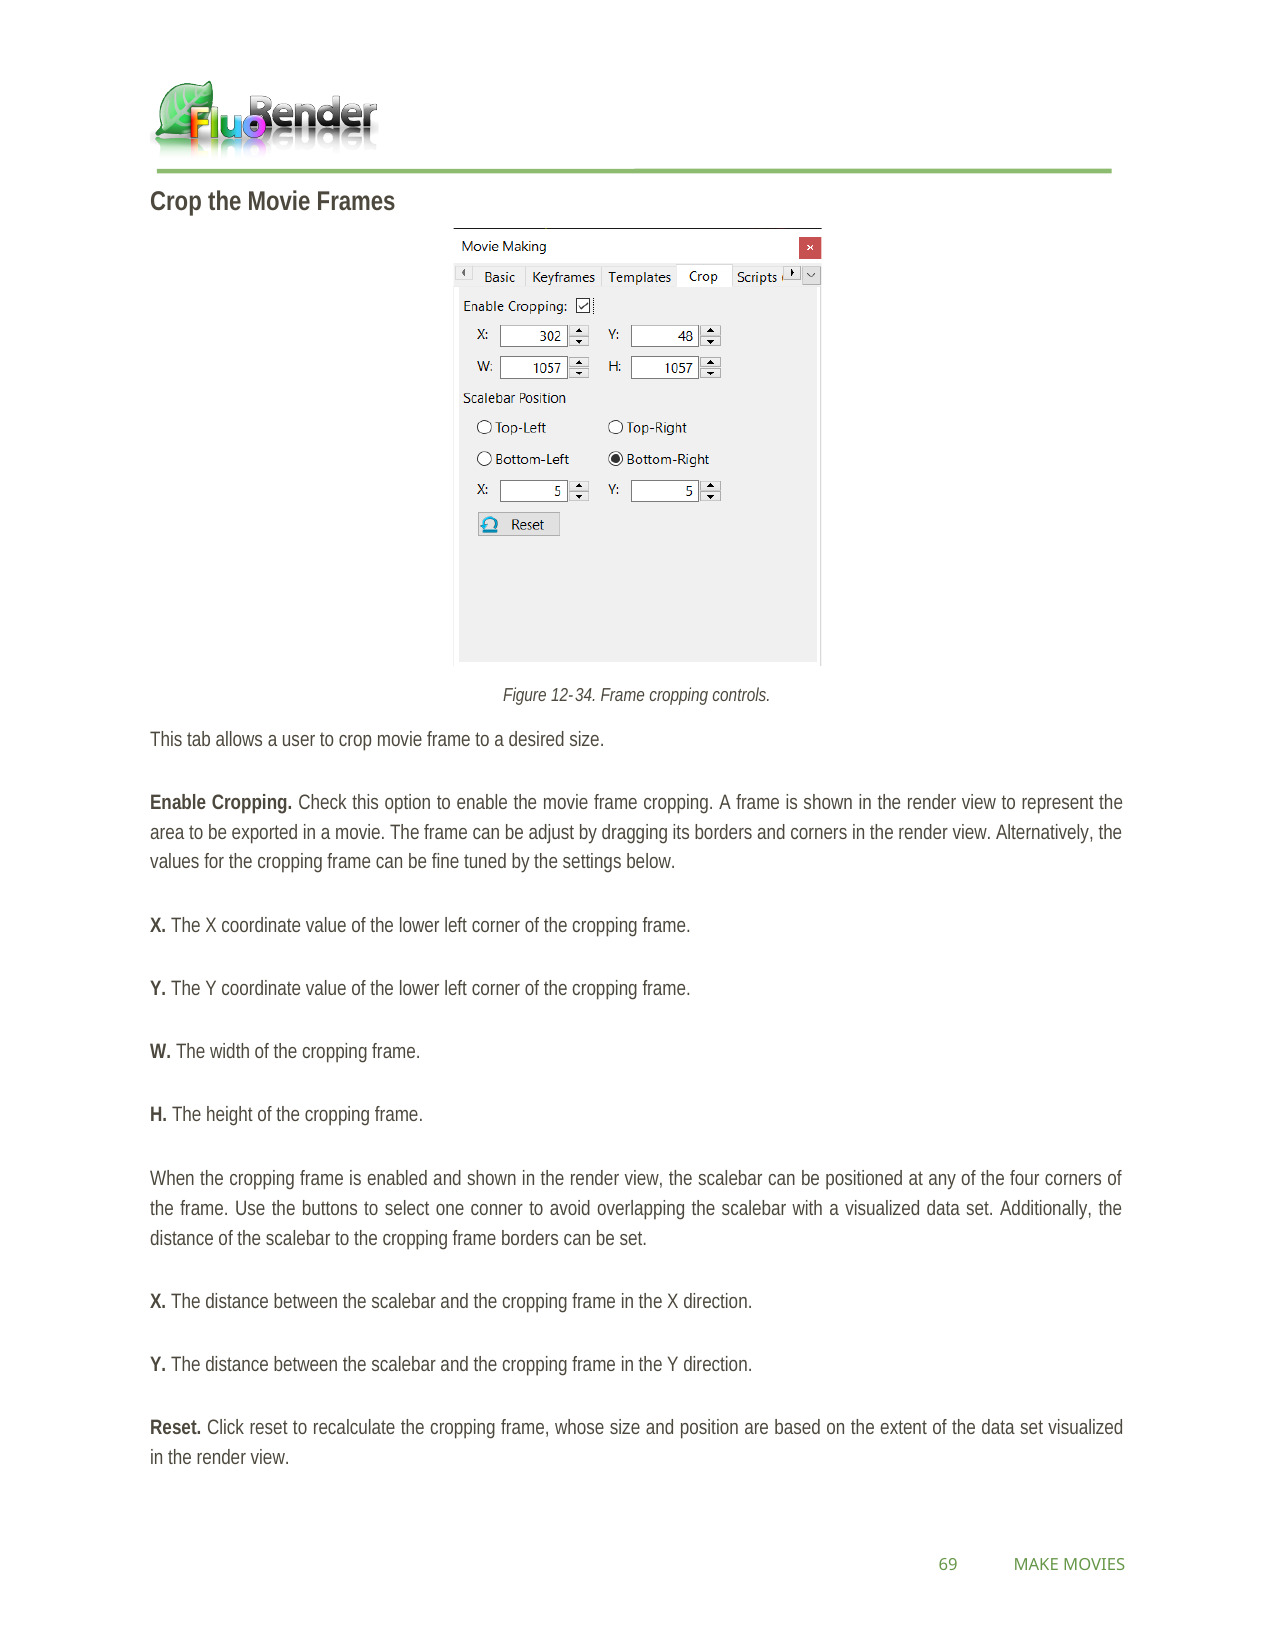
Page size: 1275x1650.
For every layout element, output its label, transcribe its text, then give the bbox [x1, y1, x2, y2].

subtitle Crop the Movie Frames [150, 185, 1125, 216]
text H. The height of the cropping frame. [150, 1102, 1125, 1126]
text Y. The distance between the scalebar and the cropping frame in the Y direction. [150, 1352, 1125, 1376]
text W. The width of the cropping frame. [150, 1039, 1125, 1063]
picture [453, 228, 822, 666]
text When the cropping frame is enabled and shown in the render view, the scalebar can be positioned at any of the four corners of the frame. Use the buttons to select one conner to avoid overlapping the scalebar with a visualized data set. Additionally, the distance of the scalebar to the cropping frame borders can be set. [150, 1166, 1125, 1249]
text This tab allows a user to crop movie frame to a desired size. [150, 726, 1125, 750]
text Enable Cropping. Check this option to enable the movie frame cropping. A frame is shown in the render view to represent the area to be exported in a movie. The frame can be adjust by dragging its borders and corners in the render view. Alternatively, the values for the cropping frame can be fine tuned by the settings below. [150, 790, 1125, 873]
picture [150, 75, 379, 162]
text Y. The Y coordinate value of the lower left corner of the cropping frame. [150, 976, 1125, 1000]
text X. The X coordinate value of the lower left corner of the cropping frame. [150, 913, 1125, 937]
text Reset. Click reset to recalculate the cropping frame, whose size and position are based on the extent of the data set visualized in the render view. [150, 1415, 1125, 1469]
text X. The distance between the scalebar and the cropping frame in the X direction. [150, 1289, 1125, 1313]
